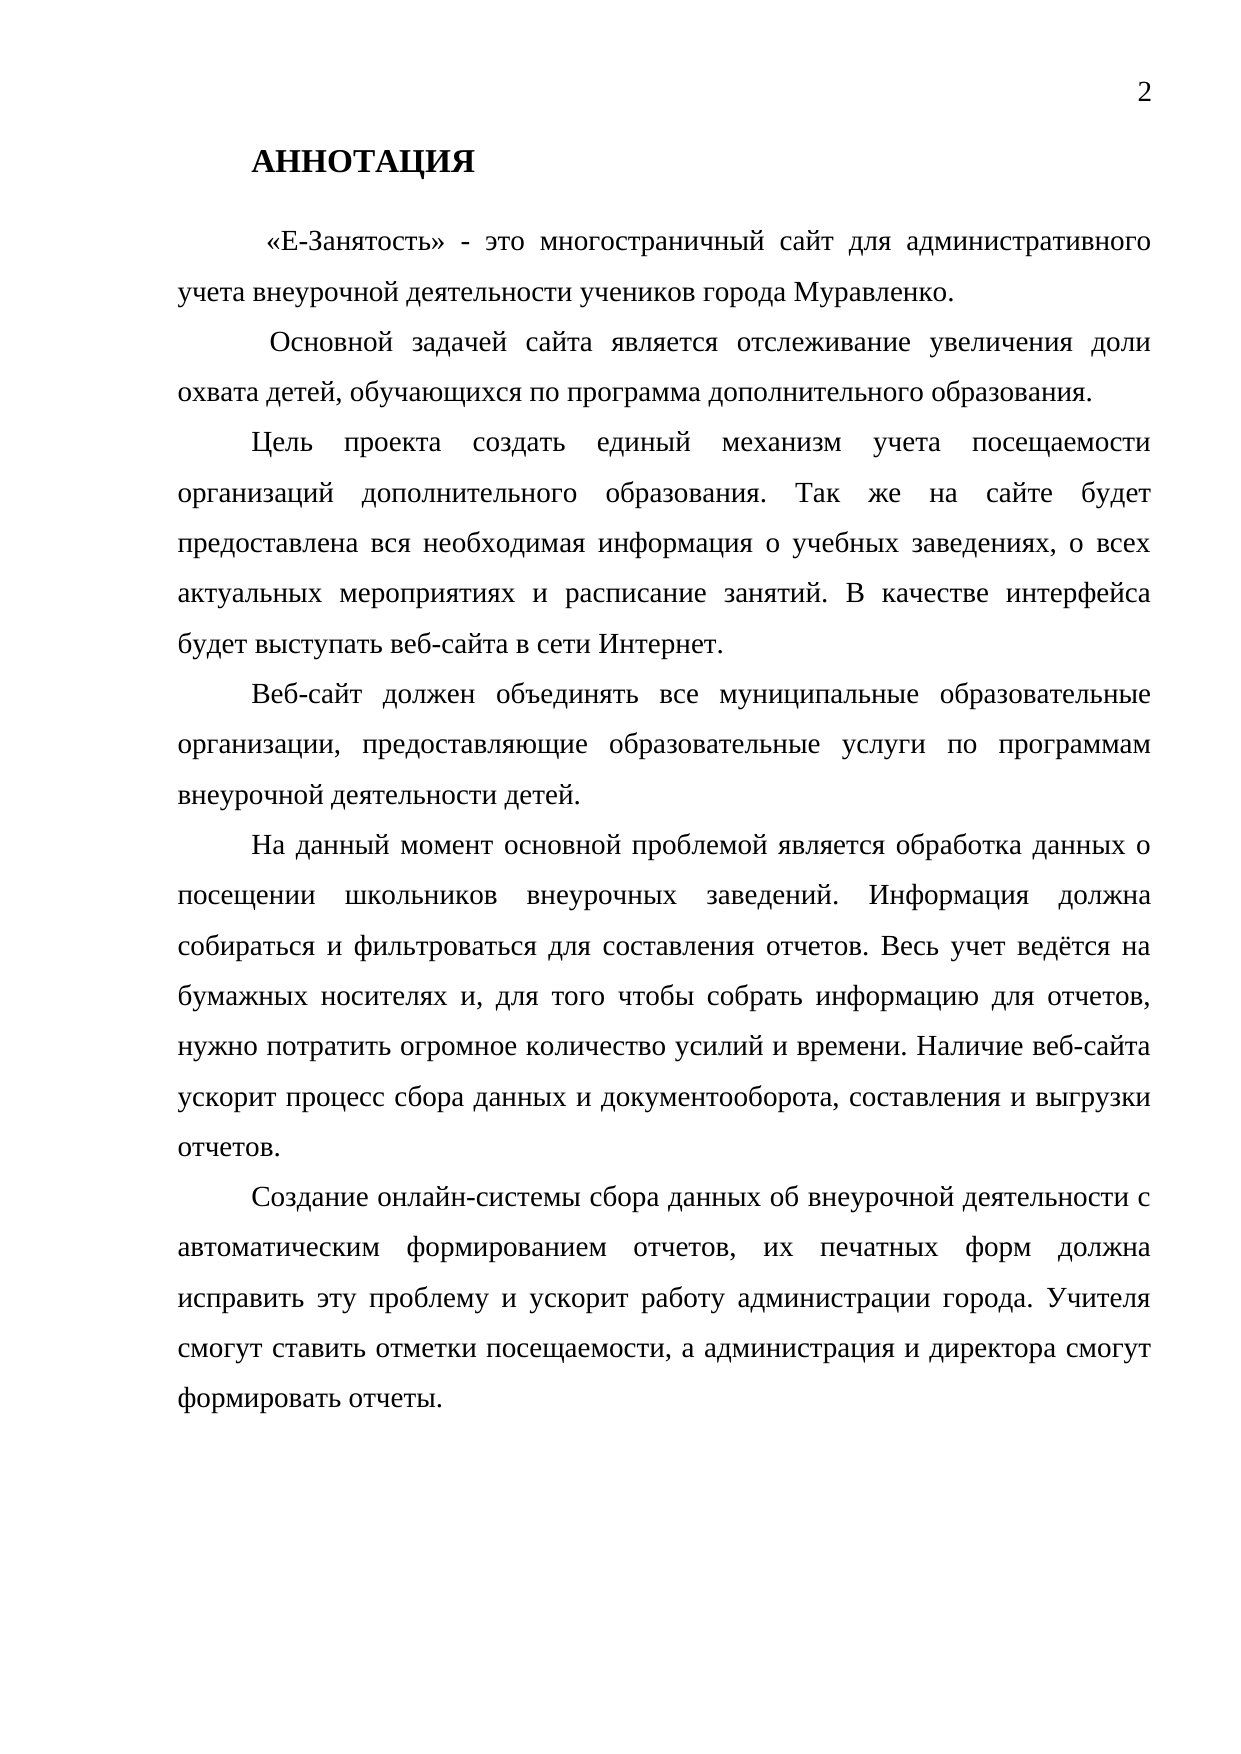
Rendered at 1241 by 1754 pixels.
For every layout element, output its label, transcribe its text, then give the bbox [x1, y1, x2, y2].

text На данный момент основной проблемой является обработка данных о посещении школьников внеурочных заведений. Информация должна собираться и фильтроваться для составления отчетов. Весь учет ведётся на бумажных носителях и, для того чтобы собрать информацию для отчетов, нужно потратить огромное количество усилий и времени. Наличие веб-сайта ускорит процесс сбора данных и документооборота, составления и выгрузки отчетов. [177, 827, 1152, 1162]
text «E-Занятость» - это многостраничный сайт для административного учета внеурочной деятельности учеников города Муравленко. [177, 223, 1152, 307]
text Цель проекта создать единый механизм учета посещаемости организаций дополнительного образования. Так же на сайте будет предоставлена вся необходимая информация о учебных заведениях, о всех актуальных мероприятиях и расписание занятий. В качестве интерфейса будет выступать веб-сайта в сети Интернет. [177, 424, 1152, 659]
text Основной задачей сайта является отслеживание увеличения доли охвата детей, обучающихся по программа дополнительного образования. [177, 324, 1152, 408]
text Веб-сайт должен объединять все муниципальные образовательные организации, предоставляющие образовательные услуги по программам внеурочной деятельности детей. [177, 676, 1152, 810]
text Создание онлайн-системы сбора данных об внеурочной деятельности с автоматическим формированием отчетов, их печатных форм должна исправить эту проблему и ускорит работу администрации города. Учителя смогут ставить отметки посещаемости, а администрация и директора смогут формировать отчеты. [177, 1179, 1152, 1414]
subtitle АННОТАЦИЯ [177, 141, 1152, 179]
